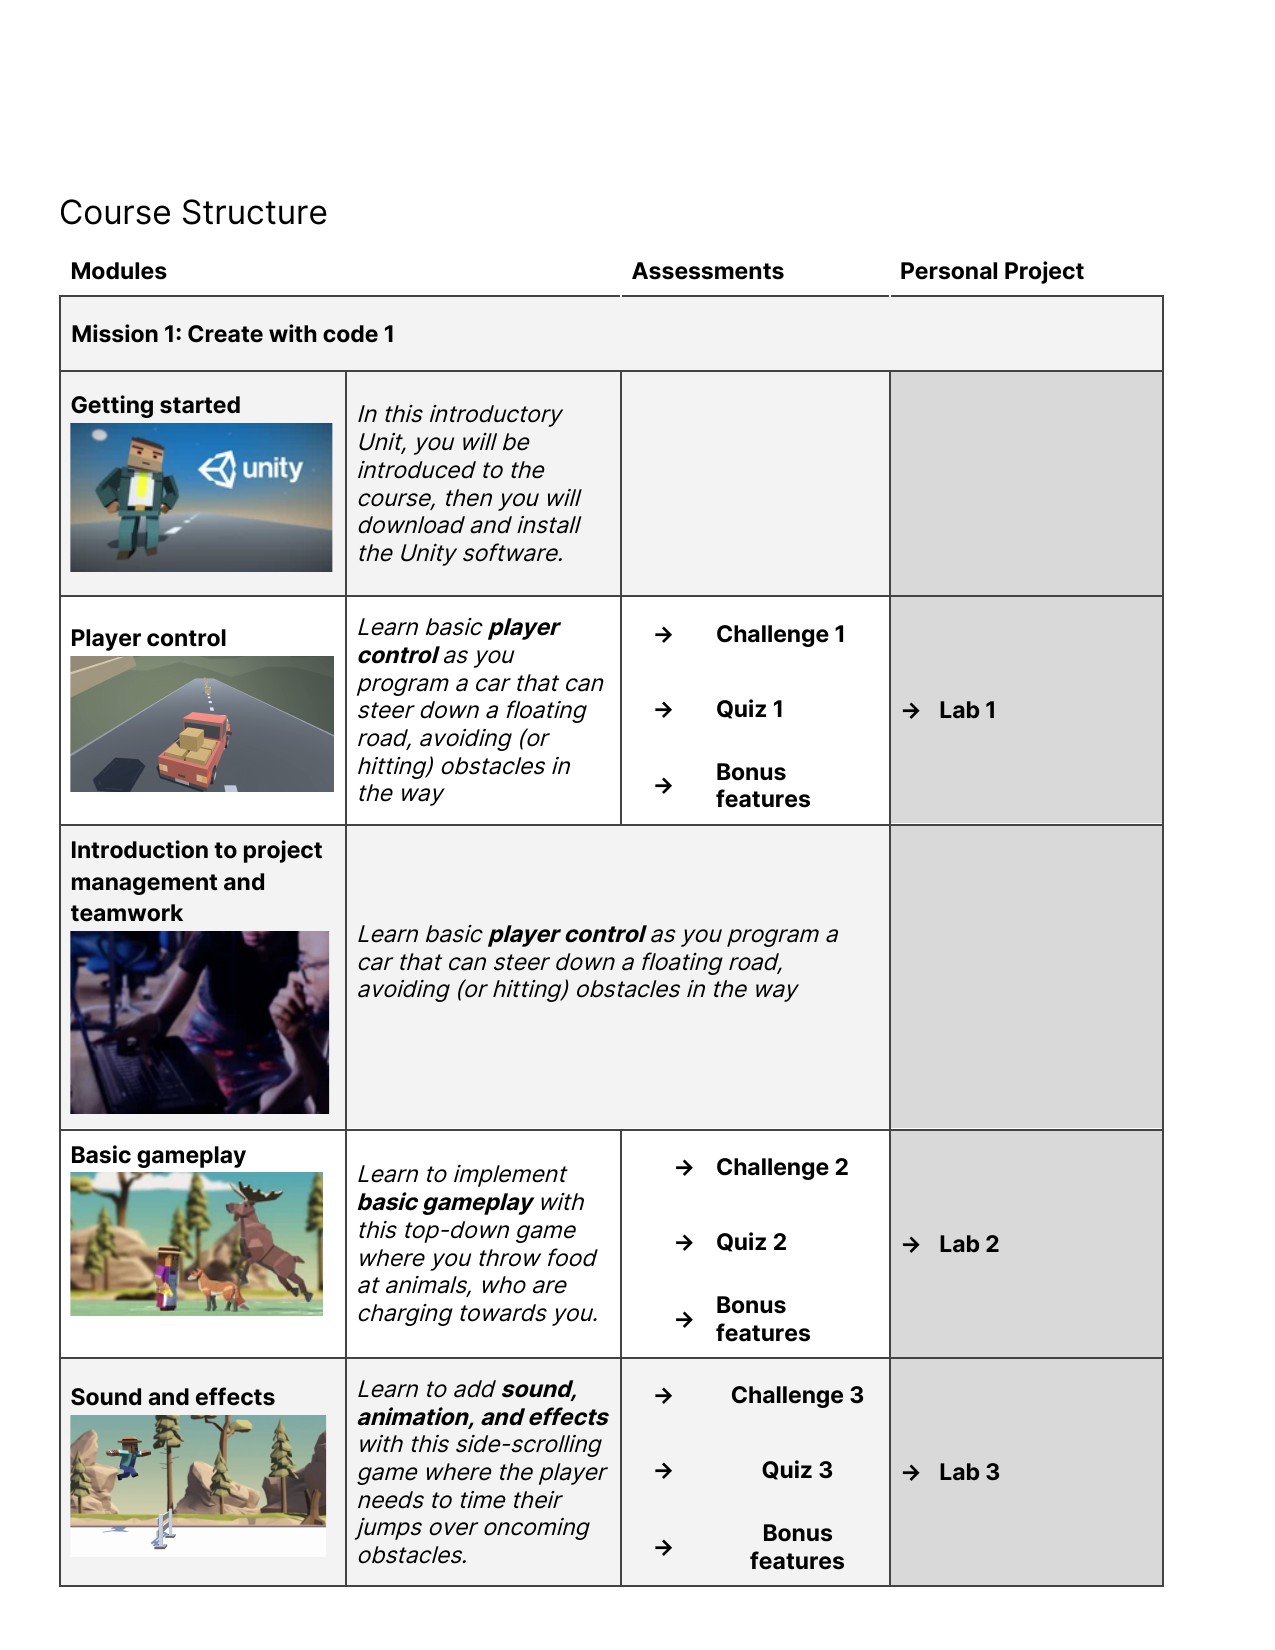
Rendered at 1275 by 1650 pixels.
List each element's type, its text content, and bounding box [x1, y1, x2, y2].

picture [70, 656, 334, 792]
table_cell [622, 372, 889, 595]
table_cell Quiz 3 [705, 1432, 889, 1507]
table_header Personal Project [891, 247, 1162, 295]
table_cell → [622, 1359, 705, 1432]
subtitle Course Structure [59, 192, 842, 232]
table_cell Quiz 1 [705, 670, 889, 745]
table_cell → [622, 1279, 705, 1357]
table_cell Lab 1 [929, 597, 1162, 823]
table_cell → [622, 1507, 705, 1585]
table_cell Mission 1: Create with code 1 [61, 297, 1162, 370]
table_cell Bonus features [705, 1507, 889, 1585]
table_cell Getting started [61, 372, 345, 595]
table_cell In this introductory Unit, you will be introduced to the course, then you will download and install the Unity software. [347, 372, 620, 595]
picture [70, 423, 333, 572]
table_cell [929, 372, 1162, 595]
table_cell → [891, 1359, 929, 1585]
table_cell Learn basic player control as you program a car that can steer down a floating road, avoiding (or hitting) obstacles in the way [347, 826, 889, 1128]
table_cell Basic gameplay [61, 1131, 345, 1357]
table_cell Challenge 3 [705, 1359, 889, 1432]
table_cell Learn to implement basic gameplay with this top-down game where you throw food at animals, who are charging towards you. [347, 1131, 620, 1357]
table_cell Bonus features [705, 745, 889, 823]
table_cell → [622, 1204, 705, 1278]
table_cell → [622, 597, 705, 670]
table_cell [891, 826, 929, 1128]
table_cell Lab 2 [929, 1131, 1162, 1357]
table_cell Learn to add sound, animation, and effects with this side-scrolling game where the player needs to time their jumps over oncoming obstacles. [347, 1359, 620, 1585]
table_cell Challenge 2 [705, 1131, 889, 1203]
table_cell Player control [61, 597, 345, 823]
table_cell → [622, 1432, 705, 1507]
table_header Modules [61, 247, 620, 295]
table_cell → [622, 1131, 705, 1203]
table_cell [891, 372, 929, 595]
table_cell Lab 3 [929, 1359, 1162, 1585]
table_cell Sound and effects [61, 1359, 345, 1585]
table_cell Introduction to project management and teamwork [61, 826, 345, 1128]
table_cell Learn basic player control as you program a car that can steer down a floating road, avoiding (or hitting) obstacles in the way [347, 597, 620, 823]
table_cell Quiz 2 [705, 1204, 889, 1278]
picture [70, 931, 330, 1114]
table_cell Bonus features [705, 1279, 889, 1357]
picture [70, 1172, 323, 1316]
table_cell → [891, 1131, 929, 1357]
table_cell → [891, 597, 929, 823]
table_header Assessments [622, 247, 889, 295]
table_cell → [622, 670, 705, 745]
picture [70, 1415, 327, 1557]
table_cell [929, 826, 1162, 1128]
table_cell → [622, 745, 705, 823]
table_cell Challenge 1 [705, 597, 889, 670]
